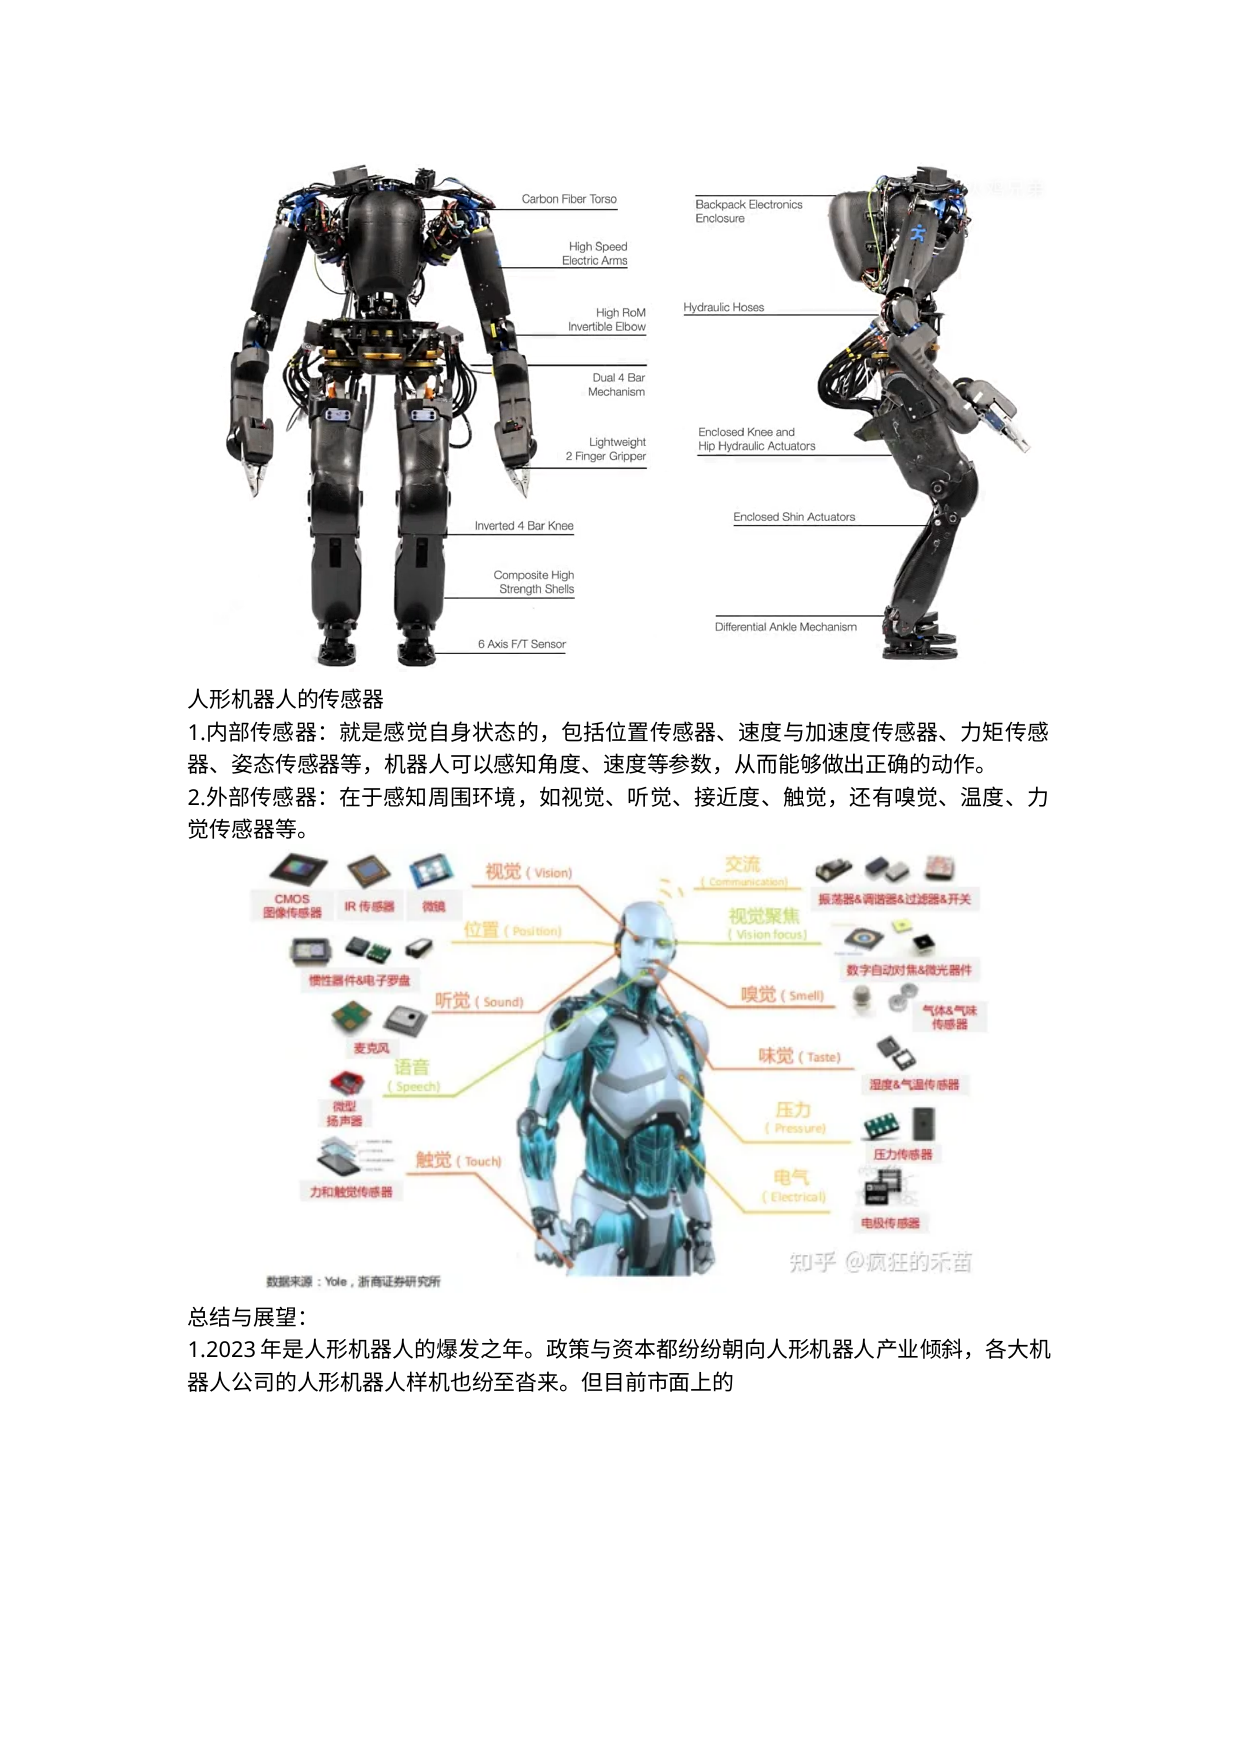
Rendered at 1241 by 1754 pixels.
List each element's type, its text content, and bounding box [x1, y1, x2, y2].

picture [187, 162, 1053, 672]
text 人形机器人的传感器 [187, 682, 1053, 714]
text 总结与展望： [187, 1299, 1053, 1332]
text 1.内部传感器：就是感觉自身状态的，包括位置传感器、速度与加速度传感器、力矩传感器、姿态传感器等，机器人可以感知角度、速度等参数，从而能够做出正确的动作。 [187, 714, 1053, 779]
text 2.外部传感器：在于感知周围环境，如视觉、听觉、接近度、触觉，还有嗅觉、温度、力觉传感器等。 [187, 779, 1053, 844]
text 1.2023年是人形机器人的爆发之年。政策与资本都纷纷朝向人形机器人产业倾斜，各大机器人公司的人形机器人样机也纷至沓来。但目前市面上的 [187, 1332, 1053, 1397]
picture [248, 844, 992, 1293]
